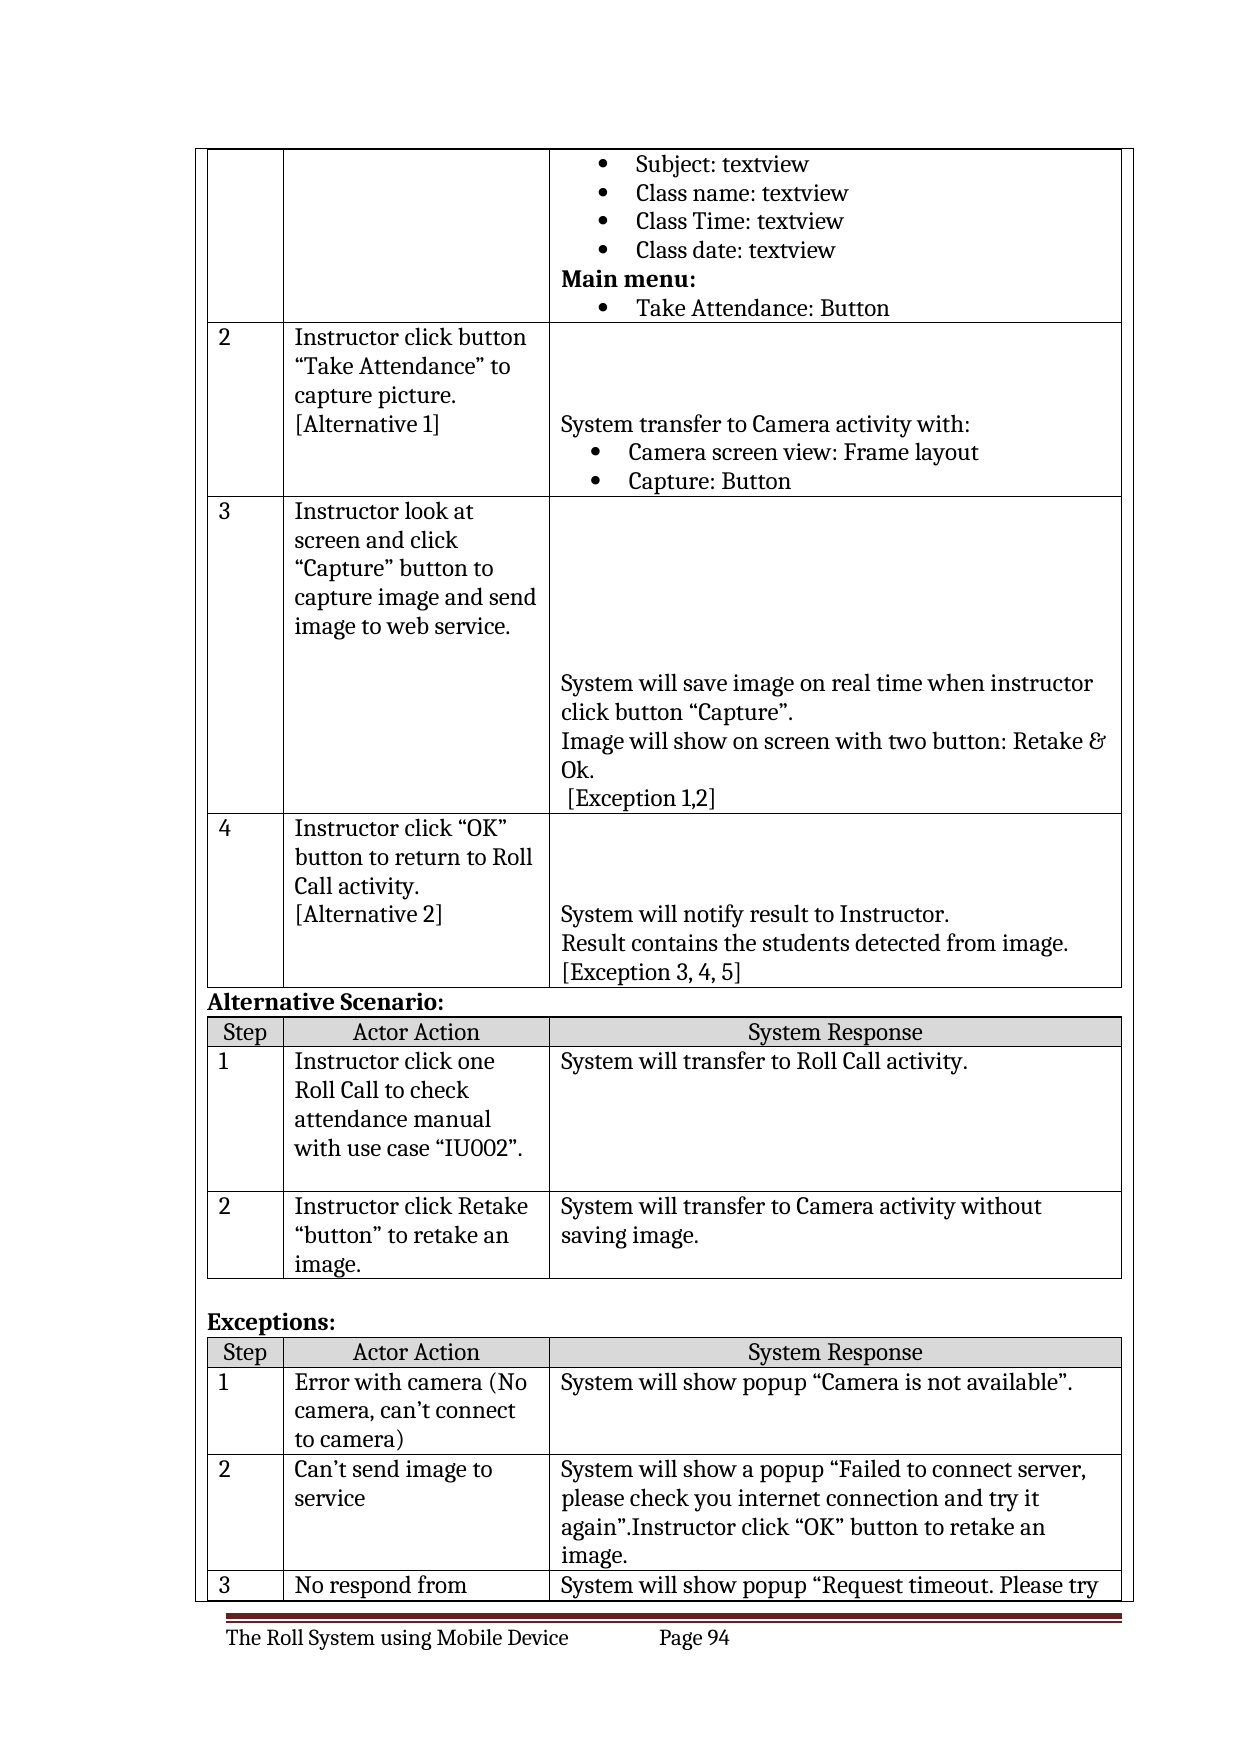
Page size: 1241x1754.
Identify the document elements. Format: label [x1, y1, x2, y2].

table_cell [196, 149, 1133, 1601]
